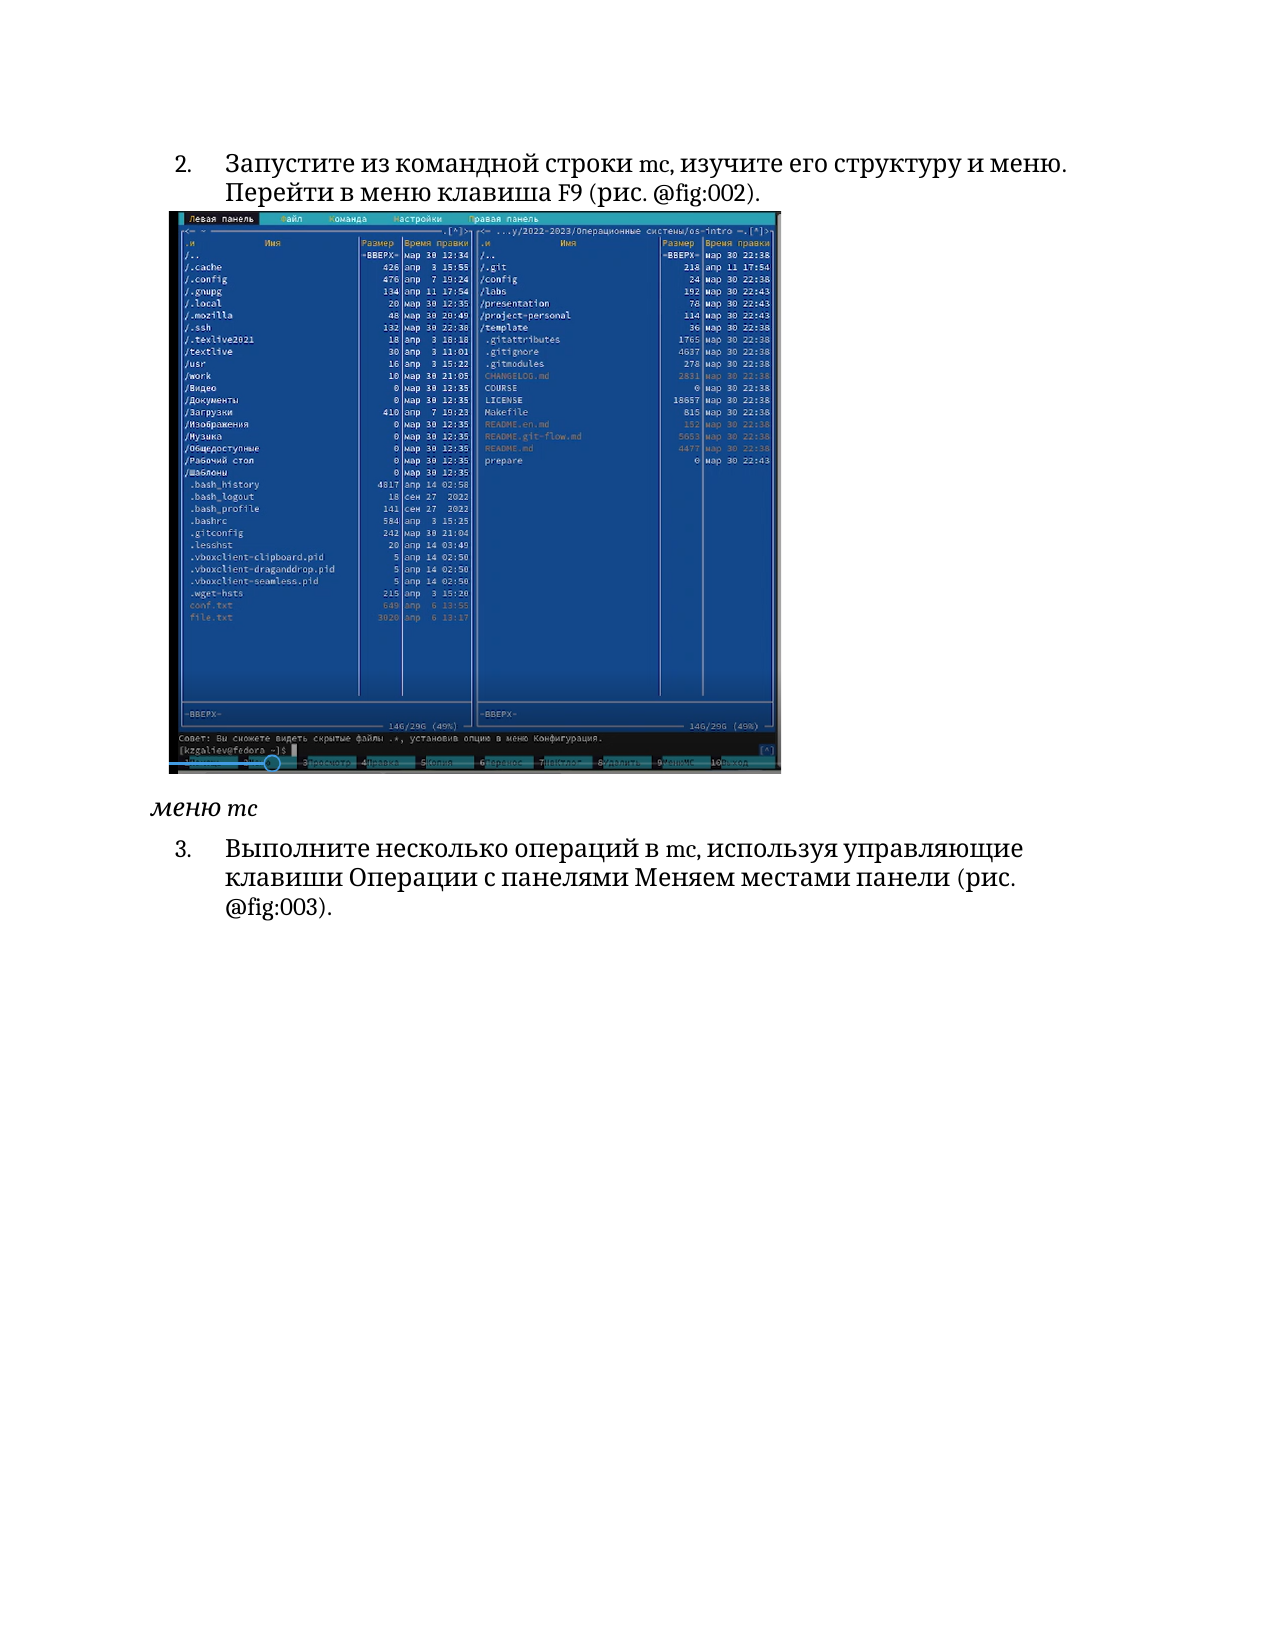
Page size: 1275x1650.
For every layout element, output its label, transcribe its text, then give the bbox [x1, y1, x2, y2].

picture [168, 211, 782, 774]
text меню mc [150, 794, 1125, 823]
list Выполните несколько операций в mc, используя управляющие клавиши Операции с панелями Меняем местами панели (рис. @fig:003). [175, 835, 1125, 921]
list Запустите из командной строки mc, изучите его структуру и меню. Перейти в меню клавиша F9 (рис. @fig:002). [175, 150, 1125, 207]
